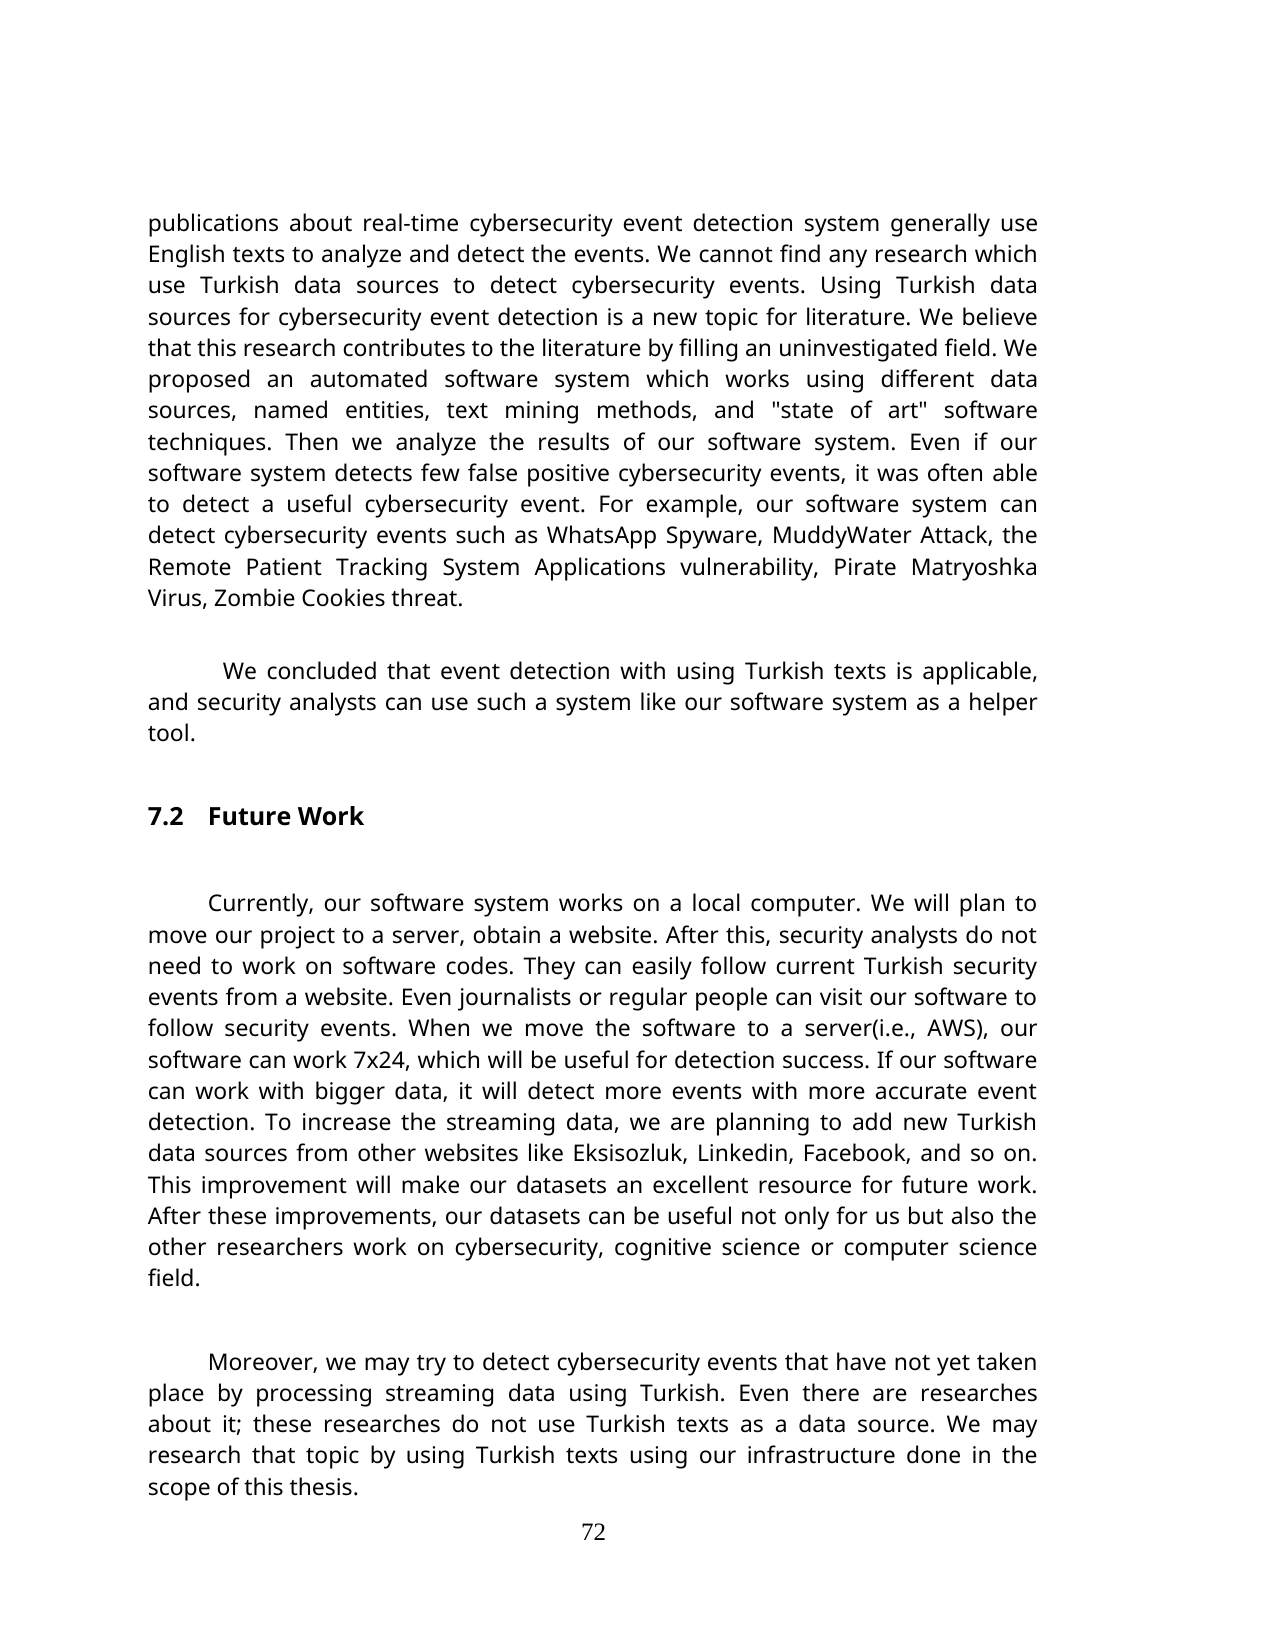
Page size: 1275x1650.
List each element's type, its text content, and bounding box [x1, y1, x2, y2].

subtitle Future Work [148, 798, 1039, 832]
text We concluded that event detection with using Turkish texts is applicable, and security analysts can use such a system like our software system as a helper tool. [148, 623, 1039, 748]
text Moreover, we may try to detect cybersecurity events that have not yet taken place by processing streaming data using Turkish. Even there are researches about it; these researches do not use Turkish texts as a data source. We may research that topic by using Turkish texts using our infrastructure done in the scope of this thesis. [148, 1346, 1039, 1502]
text Currently, our software system works on a local computer. We will plan to move our project to a server, obtain a website. After this, security analysts do not need to work on software codes. They can easily follow current Turkish security events from a website. Even journalists or regular people can visit our software to follow security events. When we move the software to a server(i.e., AWS), our software can work 7x24, which will be useful for detection success. If our software can work with bigger data, it will detect more events with more accurate event detection. To increase the streaming data, we are planning to add new Turkish data sources from other websites like Eksisozluk, Linkedin, Facebook, and so on. This improvement will make our datasets an excellent resource for future work. After these improvements, our datasets can be useful not only for us but also the other researchers work on cybersecurity, cognitive science or computer science field. [148, 887, 1039, 1294]
